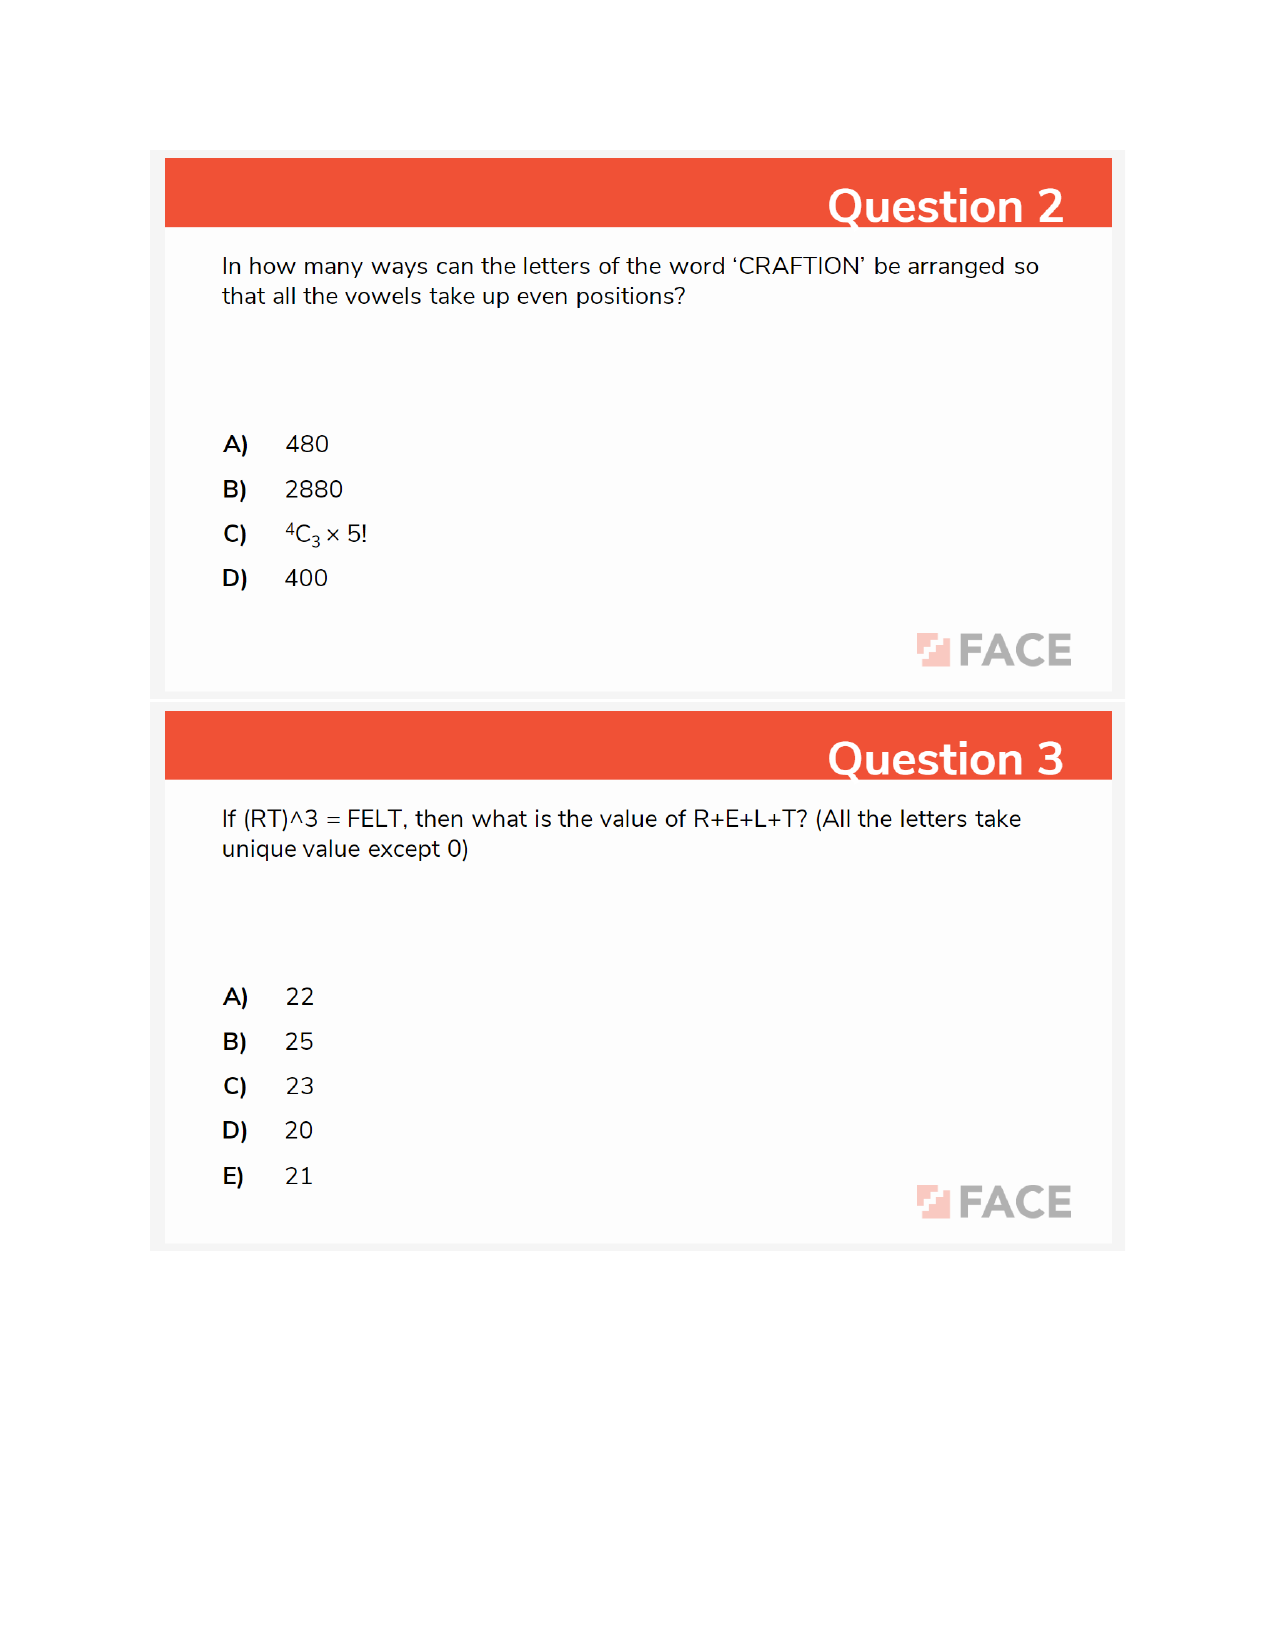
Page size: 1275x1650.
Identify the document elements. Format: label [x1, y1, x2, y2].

picture [150, 702, 1125, 1251]
picture [150, 150, 1125, 699]
